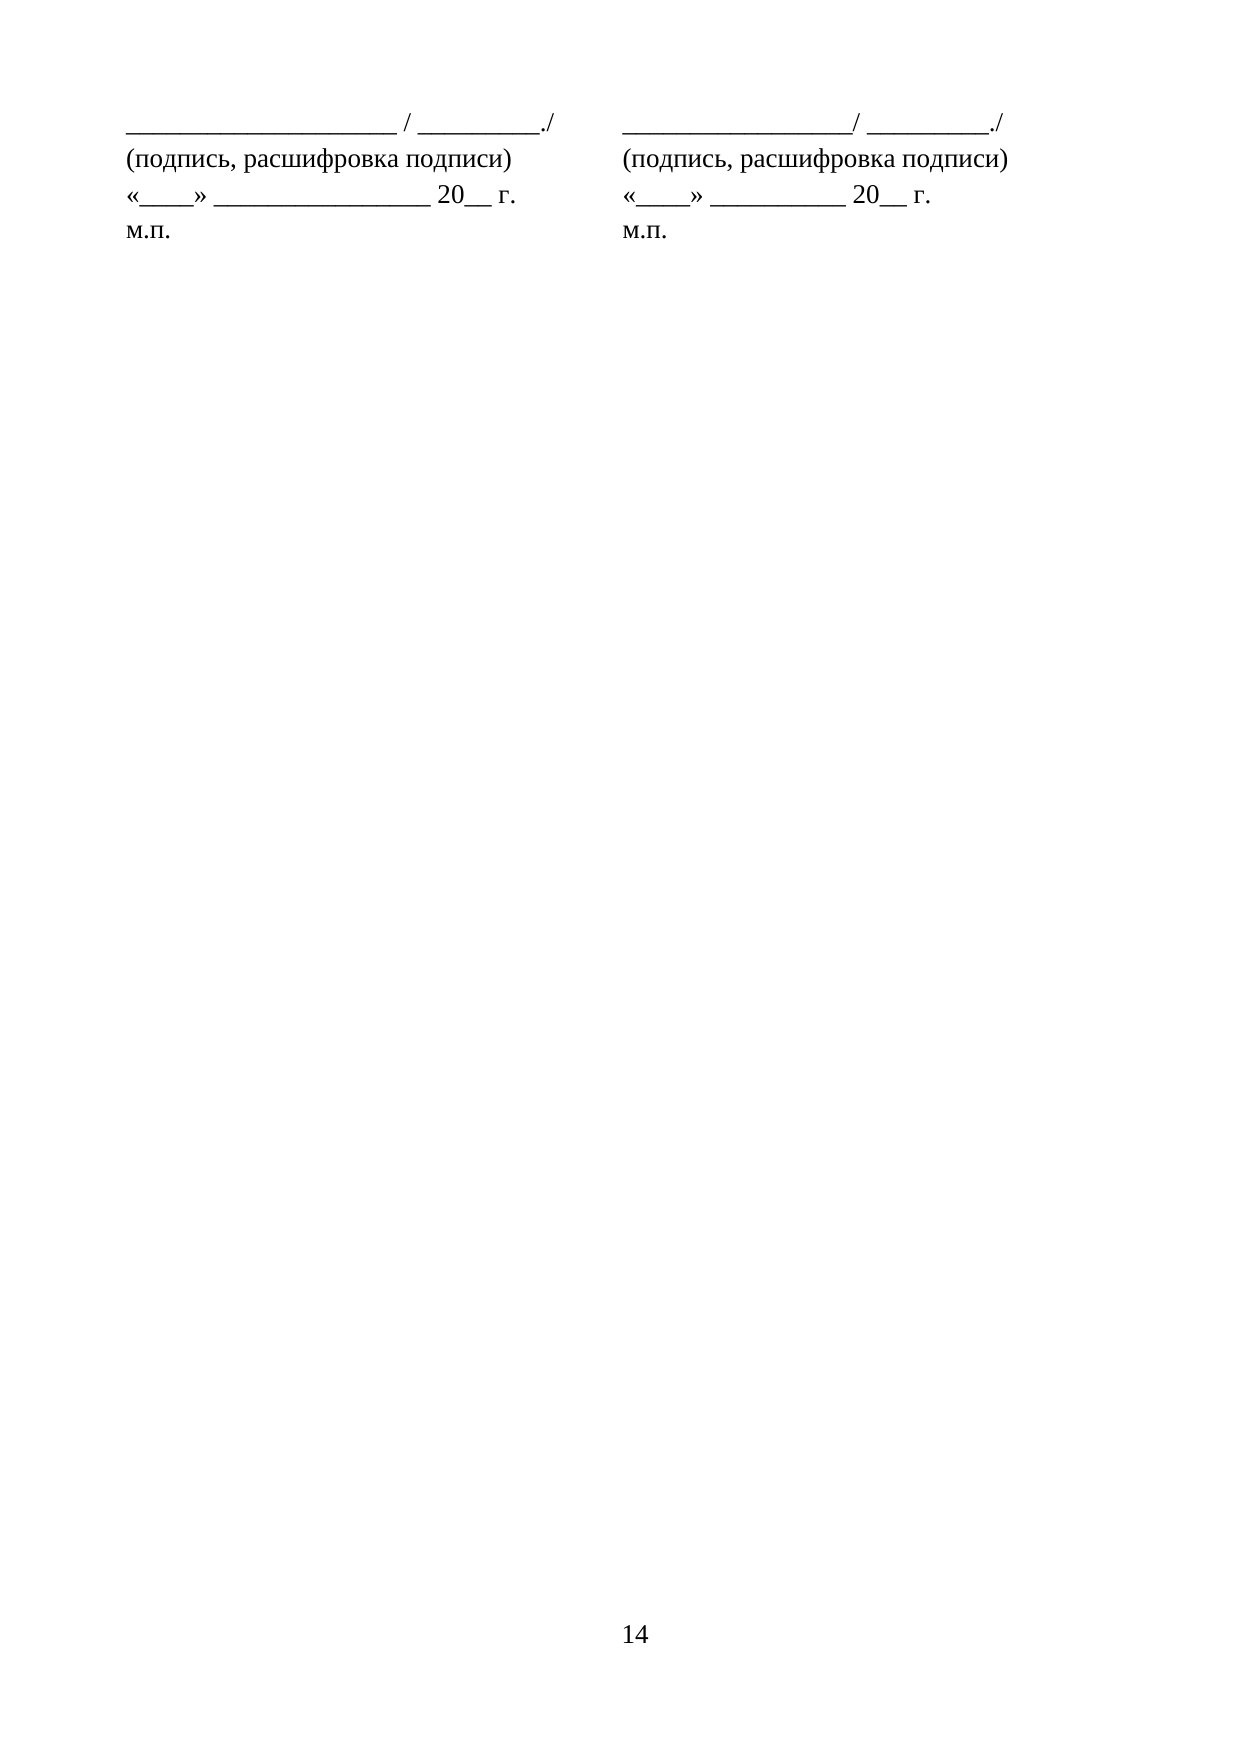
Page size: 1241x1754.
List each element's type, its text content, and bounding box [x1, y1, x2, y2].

table_cell «____» ________________ 20__ г. м.п. [115, 178, 611, 249]
table_cell «____» __________ 20__ г. м.п. [611, 178, 1107, 249]
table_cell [115, 106, 611, 178]
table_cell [611, 106, 1107, 178]
